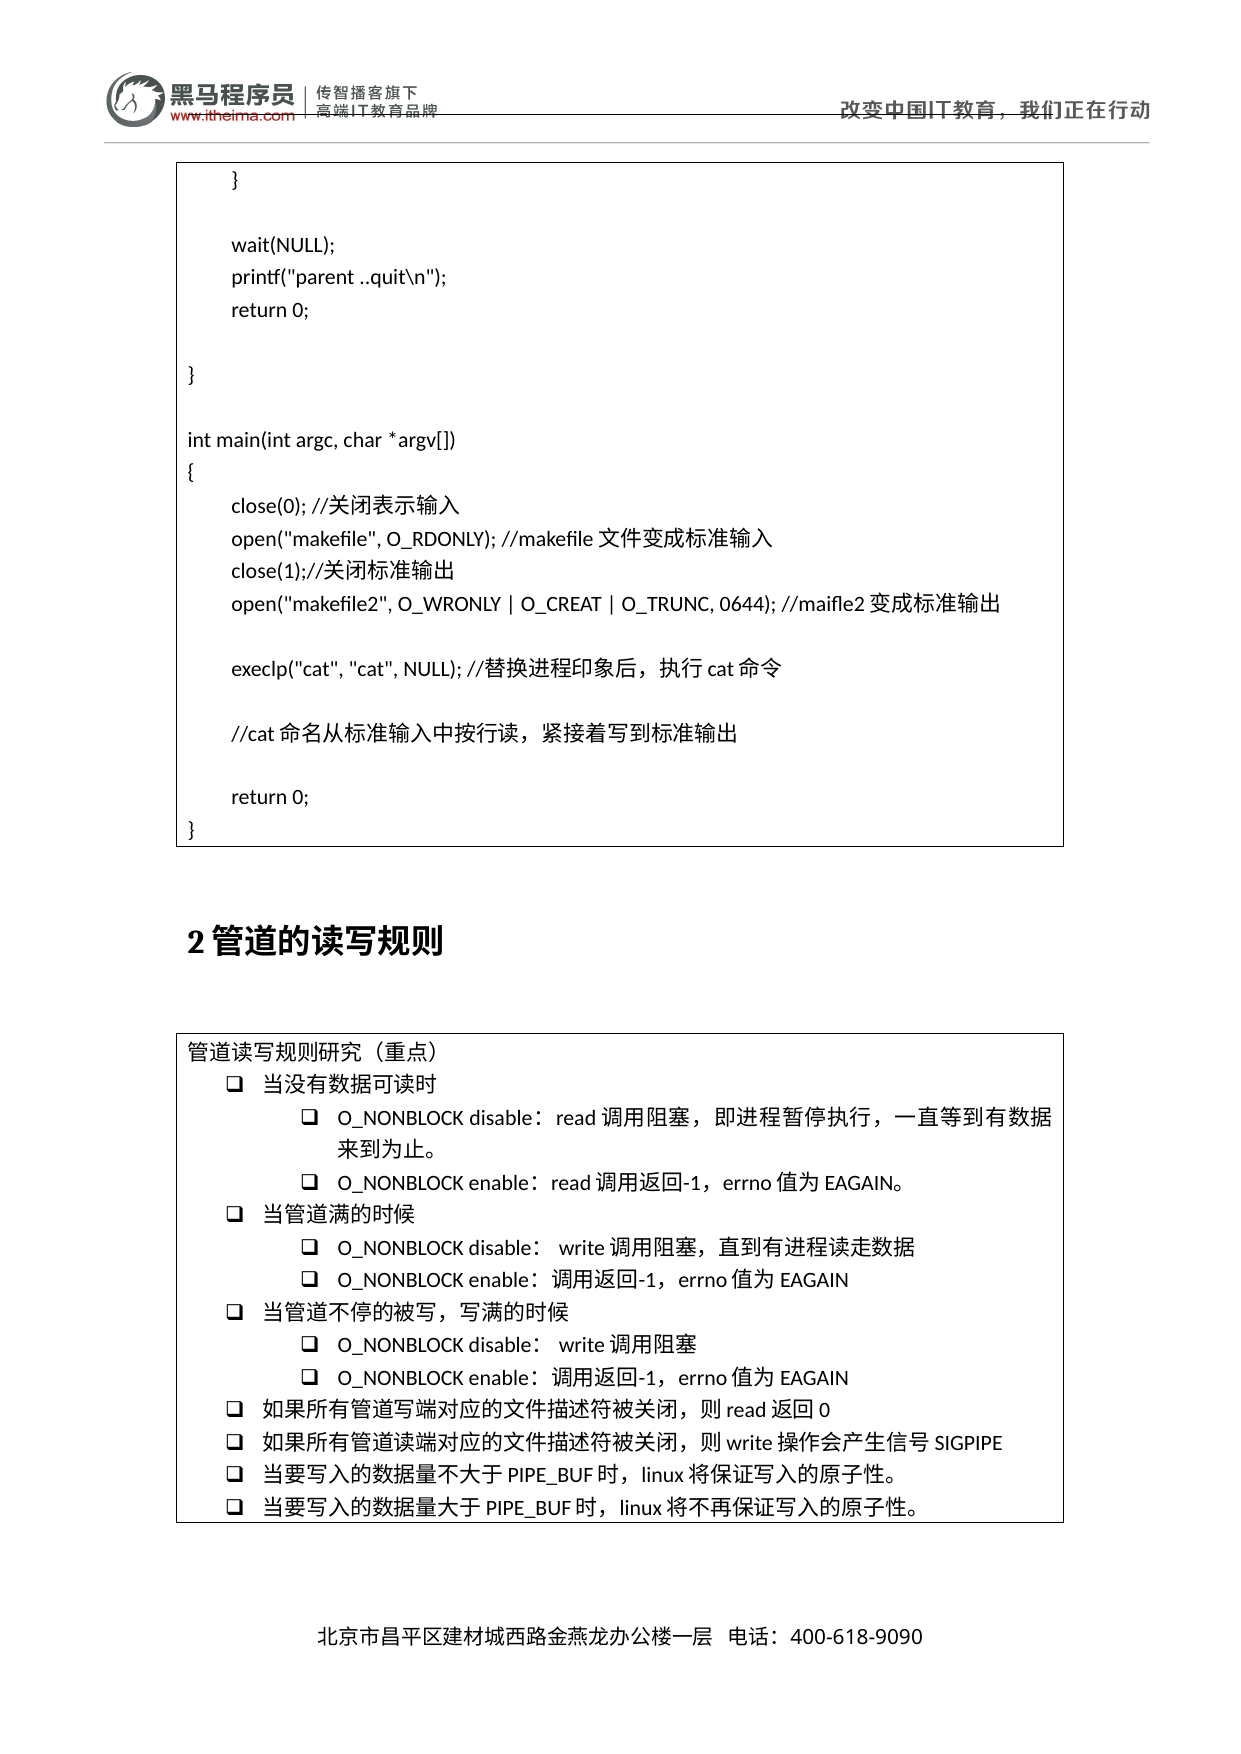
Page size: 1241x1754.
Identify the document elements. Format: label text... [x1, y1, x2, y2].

picture [0, 1, 1241, 151]
table_header 管道读写规则研究（重点） 当没有数据可读时 O_NONBLOCK disable：read调用阻塞，即进程暂停执行，一直等到有数据来到为止。 O_NONBLOCK enable：read调用返回-1，errno值为EAGAIN。 当管道满的时候 O_NONBLOCK disable： write调用阻塞，直到有进程读走数据 O_NONBLOCK enable：调用返回-1，errno值为EAGAIN 当管道不停的被写，写满的时候 O_NONBLOCK disable： write调用阻塞 O_NONBLOCK enable：调用返回-1，errno值为EAGAIN 如果所有管道写端对应的文件描述符被关闭，则read返回0 如果所有管道读端对应的文件描述符被关闭，则write操作会产生信号SIGPIPE 当要写入的数据量不大于PIPE_BUF时，linux将保证写入的原子性。 当要写入的数据量大于PIPE_BUF时，linux将不再保证写入的原子性。 [177, 1034, 1063, 1522]
subtitle 2管道的读写规则 [187, 906, 1053, 971]
